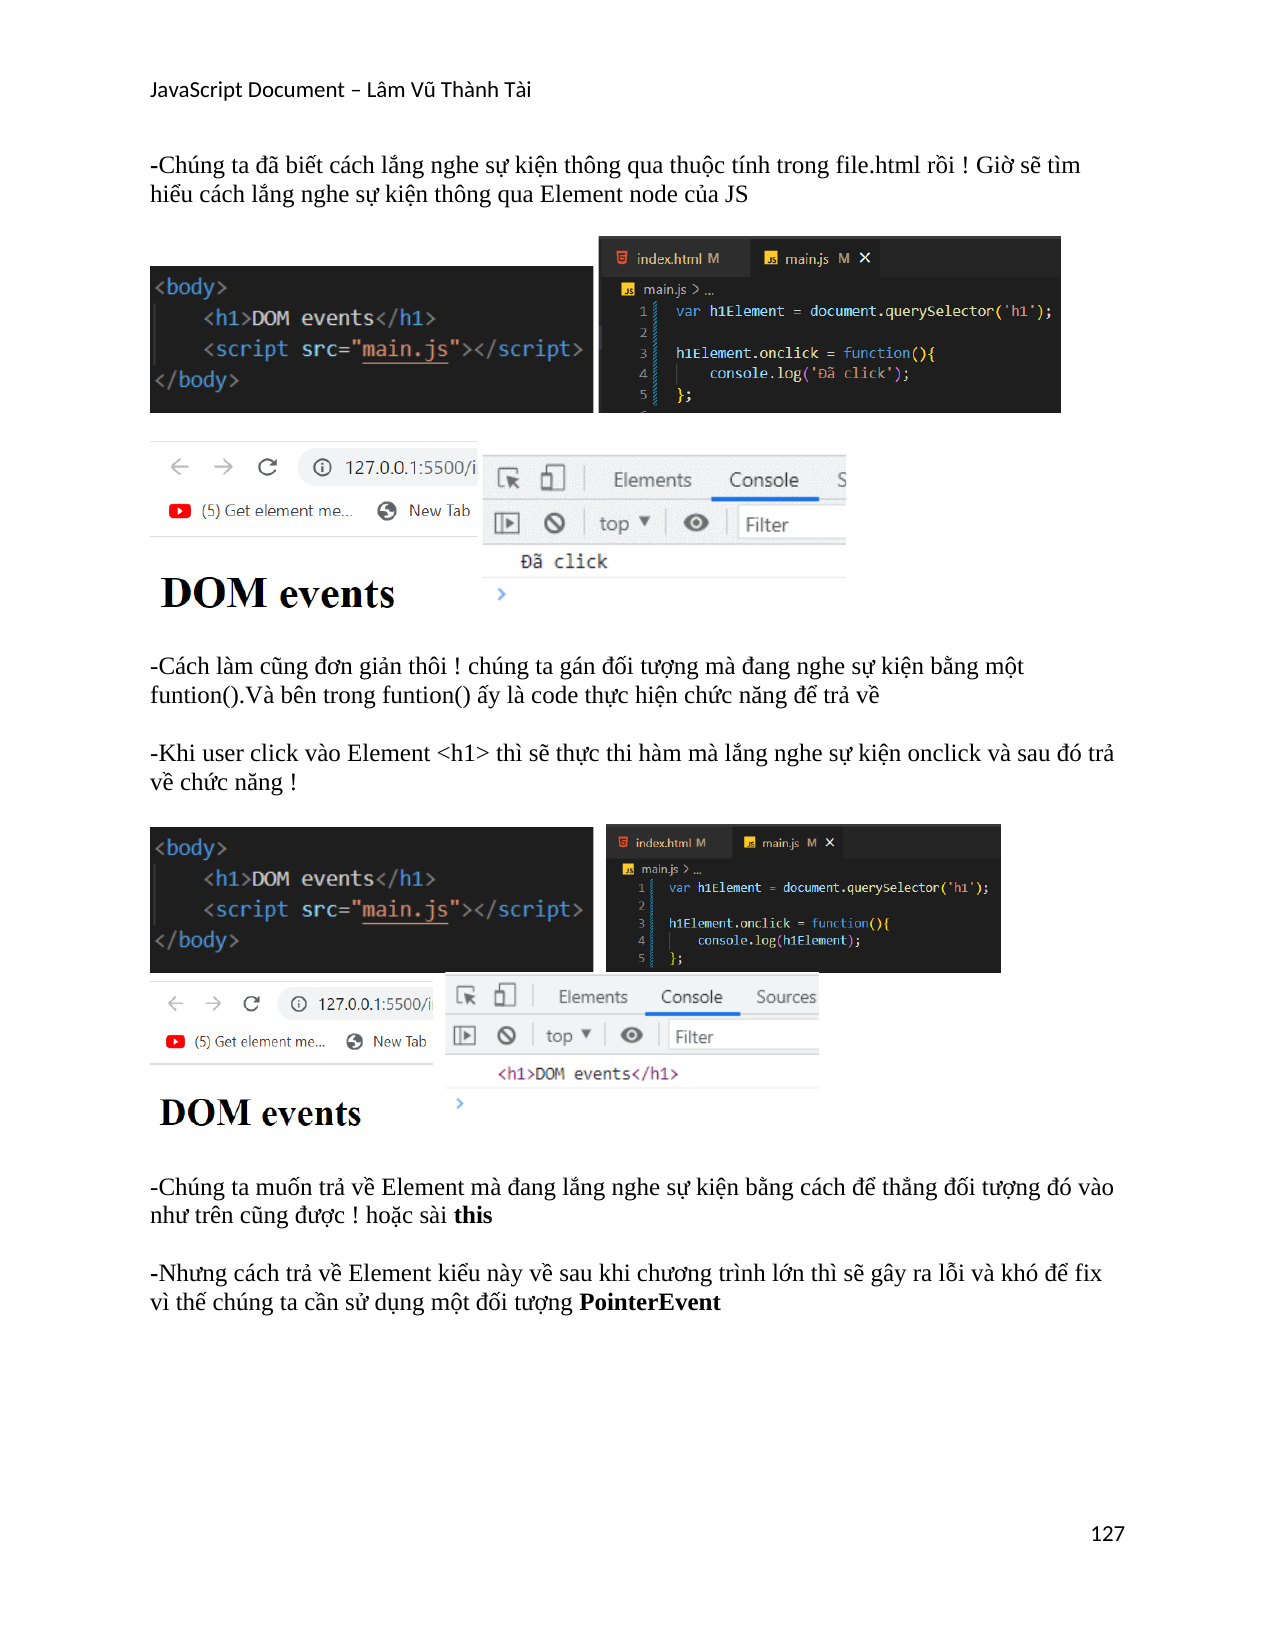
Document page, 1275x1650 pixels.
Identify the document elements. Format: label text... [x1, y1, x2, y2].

text -Cách làm cũng đơn giản thôi ! chúng ta gán đối tượng mà đang nghe sự kiện bằng một funtion().Và bên trong funtion() ấy là code thực hiện chức năng để trả về [150, 651, 1125, 709]
picture [150, 266, 594, 413]
picture [150, 441, 478, 622]
picture [482, 442, 847, 622]
text -Chúng ta đã biết cách lắng nghe sự kiện thông qua thuộc tính trong file.html rồi ! Giờ sẽ tìm hiểu cách lắng nghe sự kiện thông qua Element node của JS [150, 150, 1125, 207]
picture [598, 236, 1061, 413]
text -Chúng ta muốn trả về Element mà đang lắng nghe sự kiện bằng cách để thẳng đối tượng đó vào như trên cũng được ! hoặc sài this [150, 1172, 1125, 1229]
text -Nhưng cách trả về Element kiểu này về sau khi chương trình lớn thì sẽ gây ra lỗi và khó để fix vì thế chúng ta cần sử dụng một đối tượng PointerEvent [150, 1258, 1125, 1316]
picture [150, 824, 1001, 1138]
text -Khi user click vào Element <h1> thì sẽ thực thi hàm mà lắng nghe sự kiện onclick và sau đó trả về chức năng ! [150, 738, 1125, 795]
picture [150, 981, 433, 1138]
